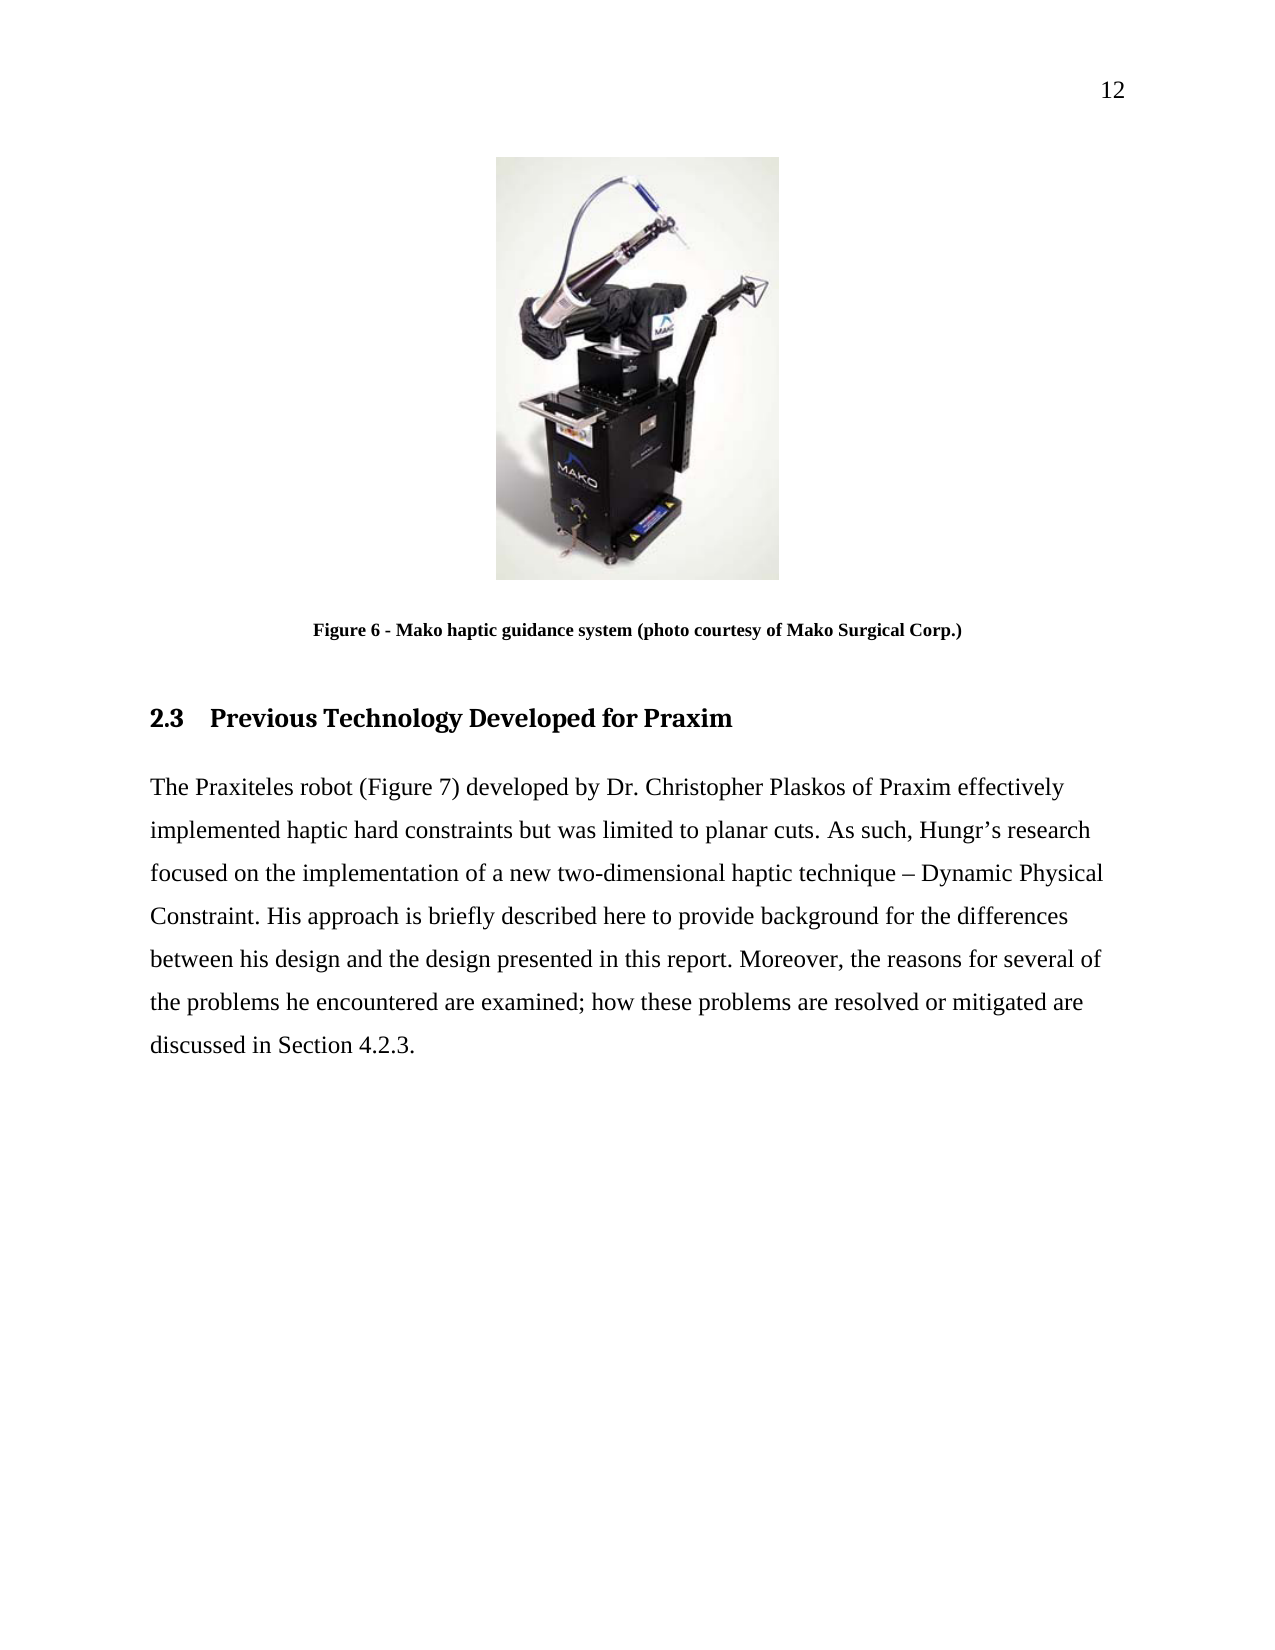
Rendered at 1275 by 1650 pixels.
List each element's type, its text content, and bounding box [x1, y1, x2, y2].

text The Praxiteles robot (Figure 7) developed by Dr. Christopher Plaskos of Praxim effectively implemented haptic hard constraints but was limited to planar cuts. As such, Hungr’s research focused on the implementation of a new two-dimensional haptic technique – Dynamic Physical Constraint. His approach is briefly described here to provide background for the differences between his design and the design presented in this report. Moreover, the reasons for several of the problems he encountered are examined; how these problems are resolved or mitigated are discussed in Section 4.2.3. [150, 772, 1125, 1059]
subtitle Previous Technology Developed for Praxim [150, 703, 1125, 734]
